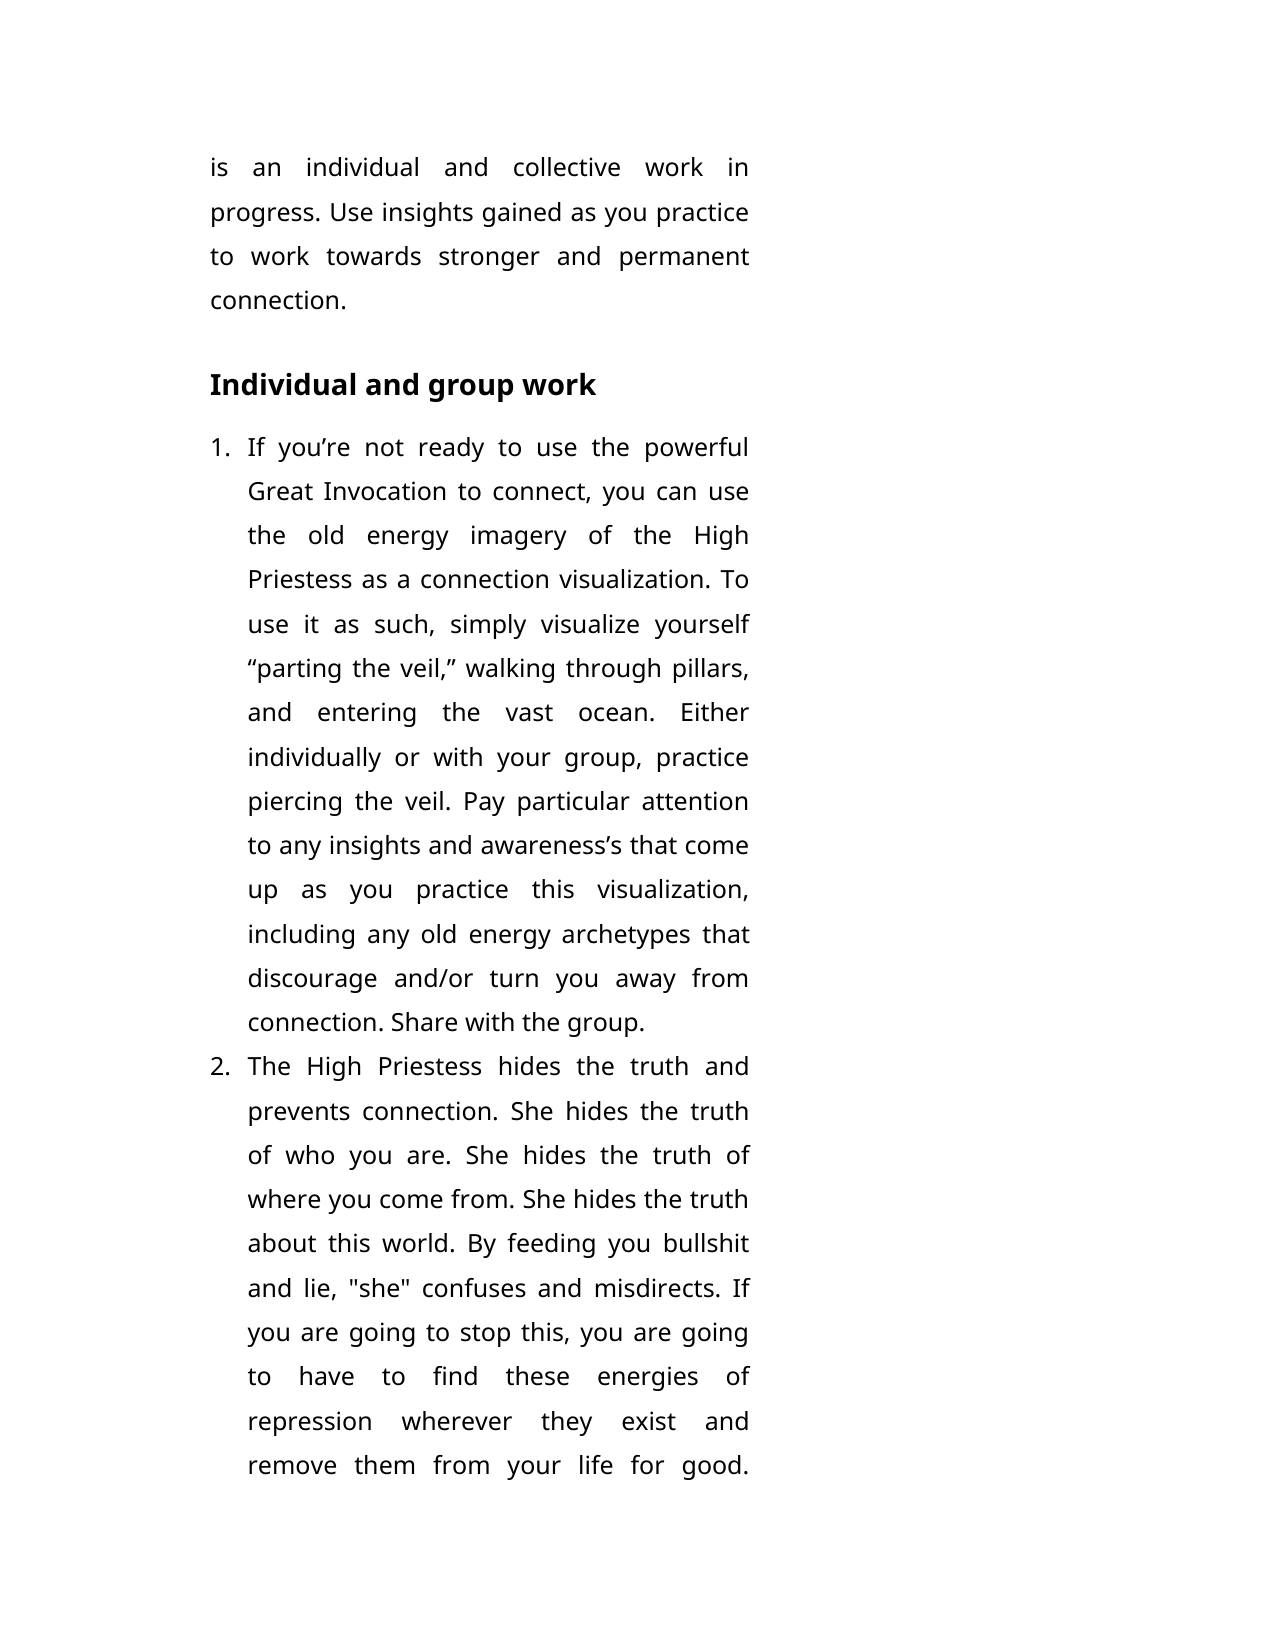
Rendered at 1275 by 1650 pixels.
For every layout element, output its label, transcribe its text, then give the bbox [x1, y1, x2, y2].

list If you’re not ready to use the powerful Great Invocation to connect, you can use the old energy imagery of the High Priestess as a connection visualization. To use it as such, simply visualize yourself “parting the veil,” walking through pillars, and entering the vast ocean. Either individually or with your group, practice piercing the veil. Pay particular attention to any insights and awareness’s that come up as you practice this visualization, including any old energy archetypes that discourage and/or turn you away from connection. Share with the group. [210, 429, 750, 1039]
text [210, 150, 750, 317]
subtitle Individual and group work [210, 364, 750, 404]
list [210, 1049, 750, 1482]
